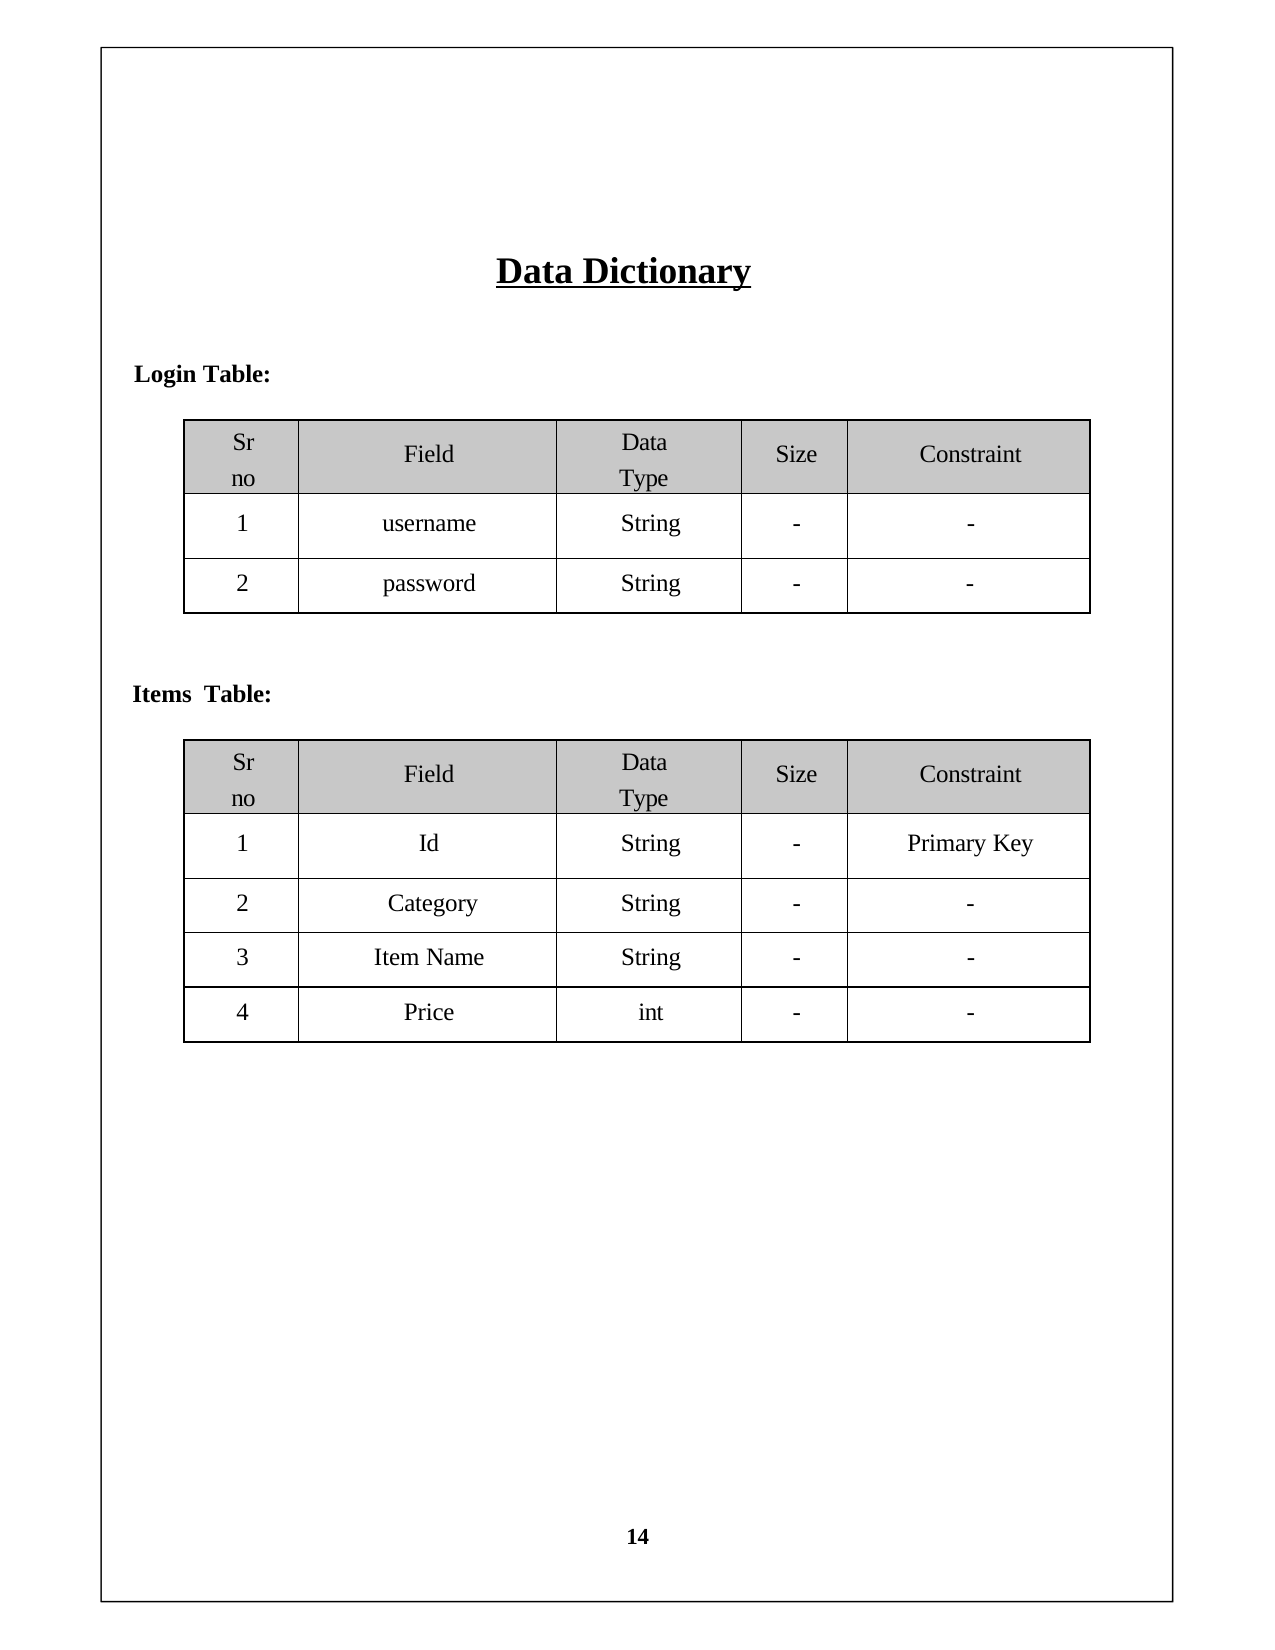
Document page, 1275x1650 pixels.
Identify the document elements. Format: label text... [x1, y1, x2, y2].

table_cell - [742, 879, 847, 932]
table_cell Id [299, 814, 556, 878]
table_cell - [742, 814, 847, 878]
table_cell - [742, 559, 847, 612]
table_header Constraint [848, 741, 1089, 813]
table_cell 1 [185, 494, 298, 557]
table_header Size [742, 421, 847, 493]
table_cell - [848, 494, 1089, 557]
table_header Size [742, 741, 847, 813]
table_cell Price [299, 988, 556, 1041]
table_cell String [557, 494, 741, 557]
table_cell username [299, 494, 556, 557]
table_cell - [848, 933, 1089, 986]
table_cell 4 [185, 988, 298, 1041]
text Items Table: [132, 679, 1173, 707]
table_header Constraint [848, 421, 1089, 493]
table_header Sr no [185, 421, 298, 493]
table_cell - [742, 494, 847, 557]
text Data Dictionary [477, 248, 1173, 292]
table_cell - [848, 879, 1089, 932]
table_cell String [557, 814, 741, 878]
table_cell - [848, 559, 1089, 612]
table_cell int [557, 988, 741, 1041]
table_cell 2 [185, 879, 298, 932]
table_cell - [848, 988, 1089, 1041]
table_header Field [299, 421, 556, 493]
table_cell - [742, 933, 847, 986]
table_cell 3 [185, 933, 298, 986]
table_header Data Type [557, 421, 741, 493]
table_cell Category [299, 879, 556, 932]
table_cell 2 [185, 559, 298, 612]
table_header Field [299, 741, 556, 813]
table_cell Primary Key [848, 814, 1089, 878]
table_cell String [557, 933, 741, 986]
table_cell - [742, 988, 847, 1041]
table_header Data Type [557, 741, 741, 813]
table_cell String [557, 879, 741, 932]
table_cell 1 [185, 814, 298, 878]
table_cell password [299, 559, 556, 612]
text Login Table: [134, 359, 1173, 387]
table_cell String [557, 559, 741, 612]
table_cell Item Name [299, 933, 556, 986]
table_header Sr no [185, 741, 298, 813]
